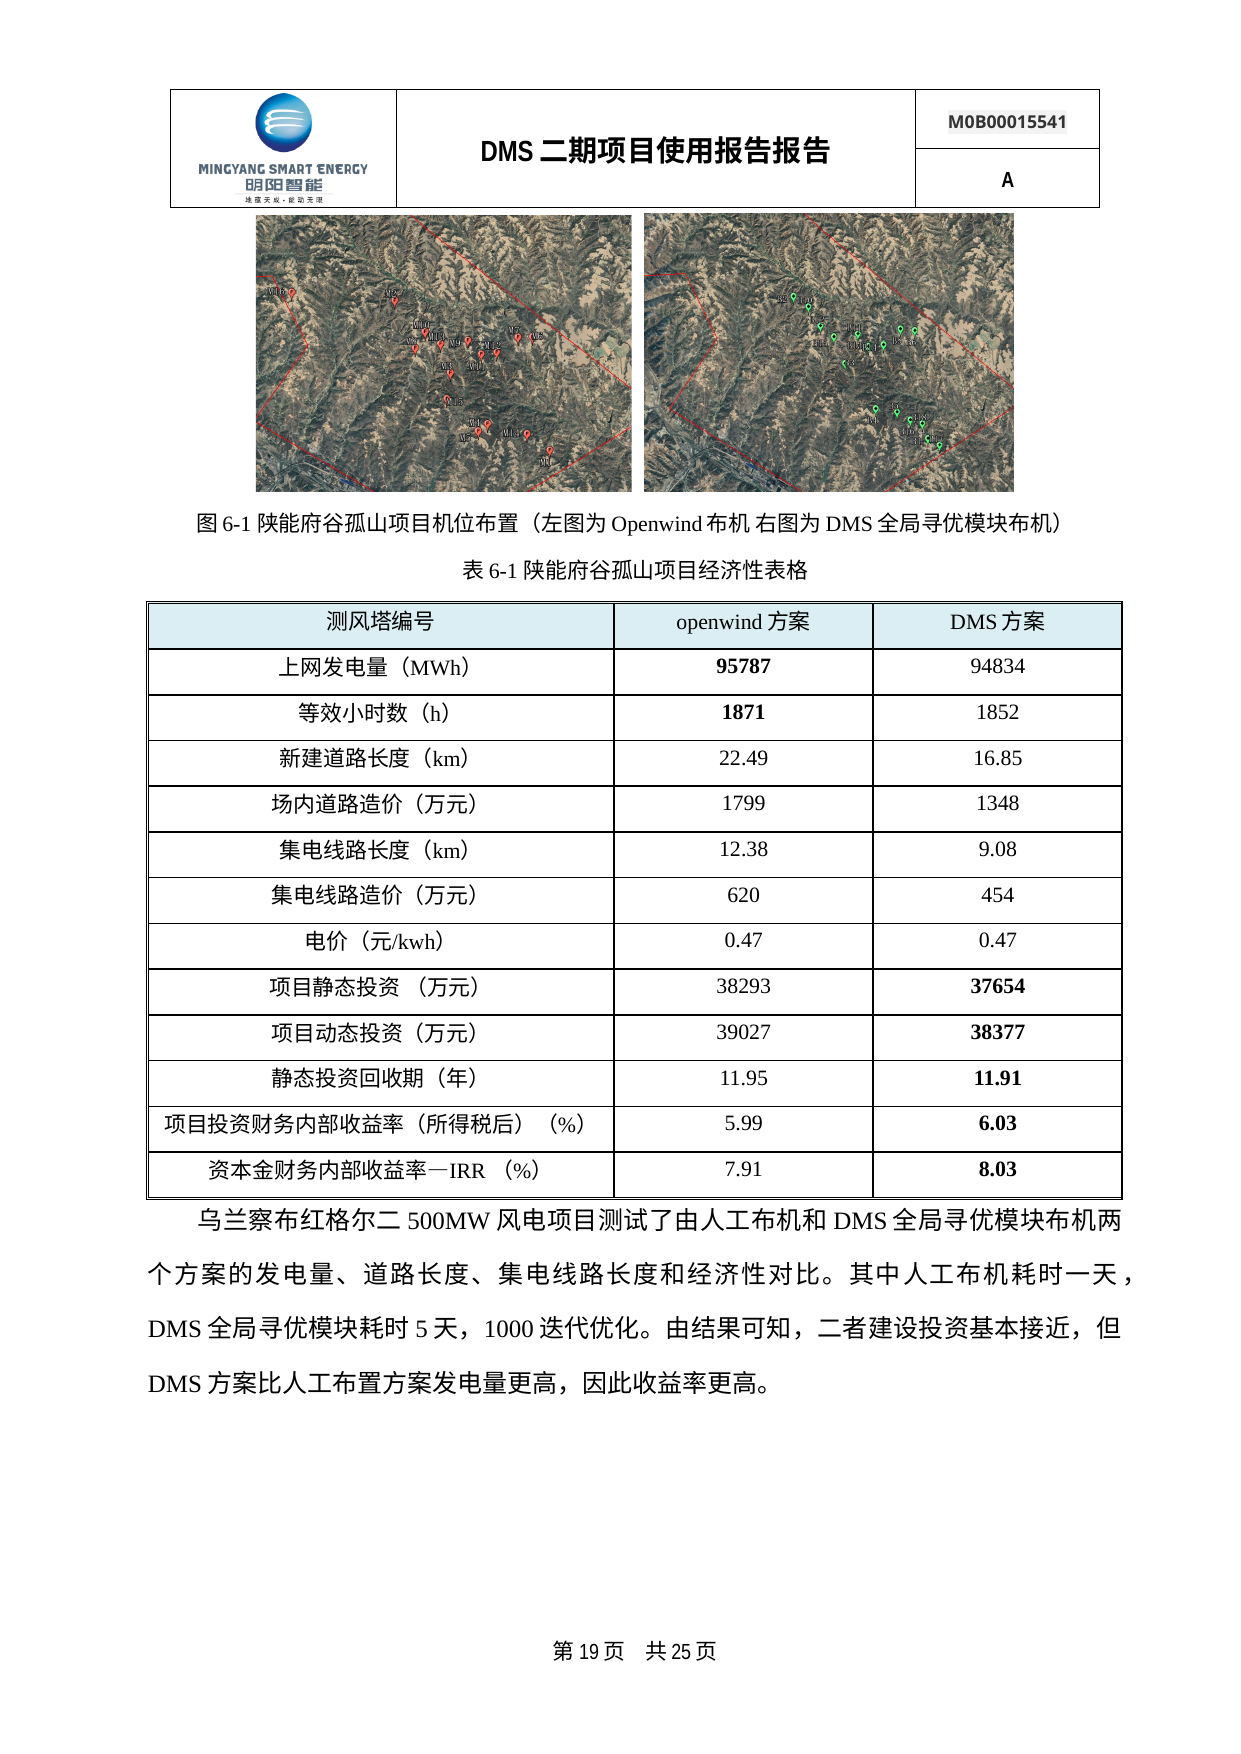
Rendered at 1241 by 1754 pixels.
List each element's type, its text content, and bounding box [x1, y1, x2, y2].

table_cell 12.38 [615, 833, 872, 877]
text 表6-1 陕能府谷孤山项目经济性表格 [148, 553, 1122, 585]
table_cell 项目动态投资（万元） [149, 1016, 613, 1060]
table_cell 1799 [615, 787, 872, 831]
table_cell 1348 [874, 787, 1121, 831]
table_cell 0.47 [615, 924, 872, 968]
table_cell 620 [615, 878, 872, 923]
text 图6-1 陕能府谷孤山项目机位布置（左图为Openwind布机 右图为DMS全局寻优模块布机） [148, 506, 1122, 538]
table_cell 94834 [874, 650, 1121, 694]
table_cell 95787 [615, 650, 872, 694]
table_cell 1852 [874, 696, 1121, 740]
table_header DMS方案 [874, 604, 1121, 648]
table_cell 电价（元/kwh） [149, 924, 613, 968]
table_cell 39027 [615, 1016, 872, 1060]
table_cell 7.91 [615, 1153, 872, 1197]
picture [255, 215, 632, 492]
table_cell 38377 [874, 1016, 1121, 1060]
table_cell 9.08 [874, 833, 1121, 877]
picture [199, 93, 368, 203]
table_cell 集电线路造价（万元） [149, 878, 613, 923]
table_cell 1871 [615, 696, 872, 740]
table_cell 22.49 [615, 741, 872, 785]
table_cell 新建道路长度（km） [149, 741, 613, 785]
table_cell 37654 [874, 970, 1121, 1014]
table_cell 16.85 [874, 741, 1121, 785]
table_header 测风塔编号 [149, 604, 613, 648]
table_cell 454 [874, 878, 1121, 923]
table_cell 场内道路造价（万元） [149, 787, 613, 831]
table_cell 项目静态投资 （万元） [149, 970, 613, 1014]
table_cell 8.03 [874, 1153, 1121, 1197]
table_cell 6.03 [874, 1107, 1121, 1151]
table_cell 5.99 [615, 1107, 872, 1151]
table_cell 资本金财务内部收益率—IRR （%） [149, 1153, 613, 1197]
table_cell 静态投资回收期（年） [149, 1061, 613, 1106]
picture [644, 213, 1014, 492]
table_cell 11.91 [874, 1061, 1121, 1106]
table_cell 11.95 [615, 1061, 872, 1106]
text 乌兰察布红格尔二500MW风电项目测试了由人工布机和DMS全局寻优模块布机两个方案的发电量、道路长度、集电线路长度和经济性对比。其中人工布机耗时一天，DMS全局寻优模块耗时5天，1000迭代优化。由结果可知，二者建设投资基本接近，但DMS方案比人工布置方案发电量更高，因此收益率更高。 [148, 1200, 1122, 1399]
table_cell 项目投资财务内部收益率（所得税后）（%） [149, 1107, 613, 1151]
table_cell 集电线路长度（km） [149, 833, 613, 877]
table_cell 38293 [615, 970, 872, 1014]
table_cell 0.47 [874, 924, 1121, 968]
table_cell 上网发电量（MWh） [149, 650, 613, 694]
table_cell 等效小时数（h） [149, 696, 613, 740]
table_header openwind方案 [615, 604, 872, 648]
